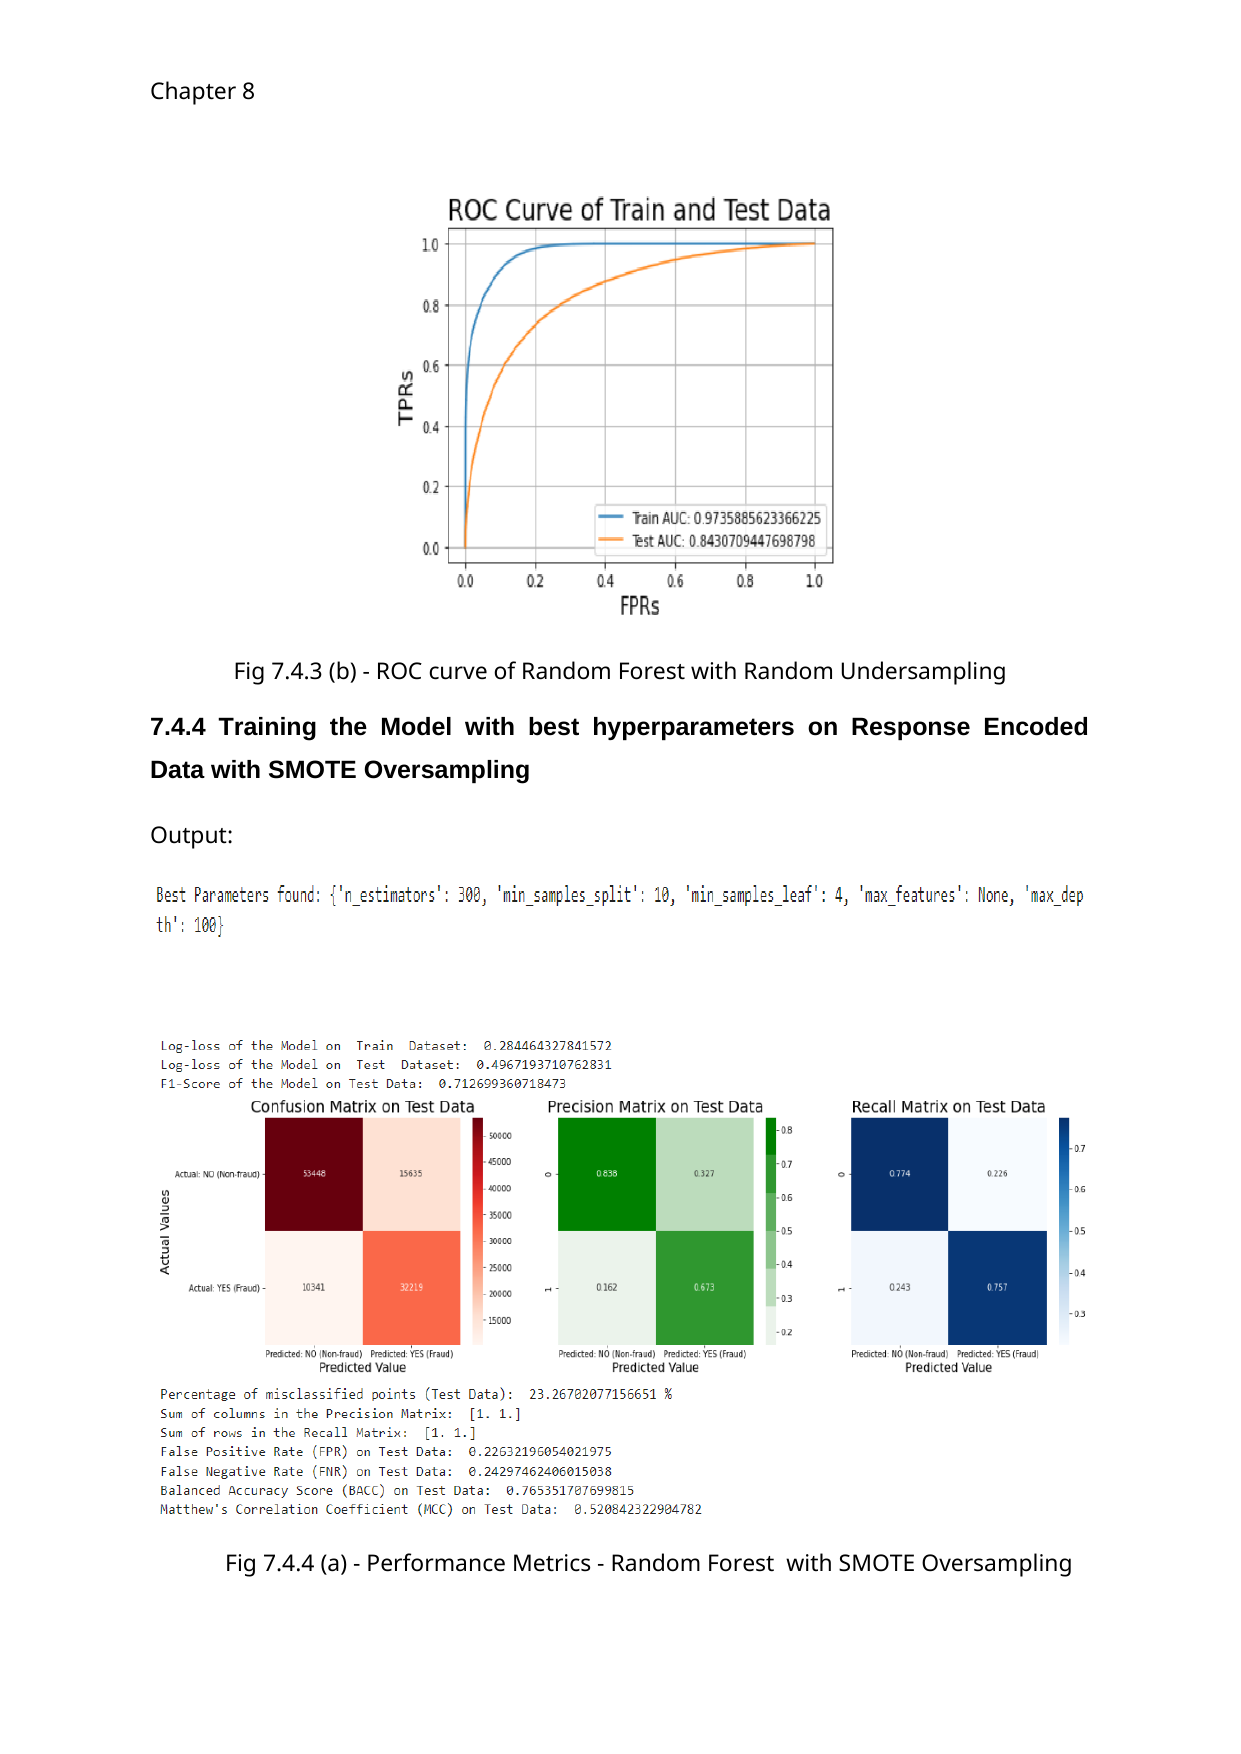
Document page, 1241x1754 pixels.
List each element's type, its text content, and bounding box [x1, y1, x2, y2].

picture [150, 1032, 1091, 1522]
text Fig 7.4.4 (a) - Performance Metrics - Random Forest with SMOTE Oversampling [150, 1547, 1090, 1578]
text Output: [150, 819, 1090, 850]
picture [150, 875, 1091, 951]
subtitle 7.4.4 Training the Model with best hyperparameters on Response Encoded Data with SMOTE Oversampling [150, 712, 1090, 784]
text Fig 7.4.3 (b) - ROC curve of Random Forest with Random Undersampling [150, 655, 1090, 686]
picture [393, 188, 847, 630]
